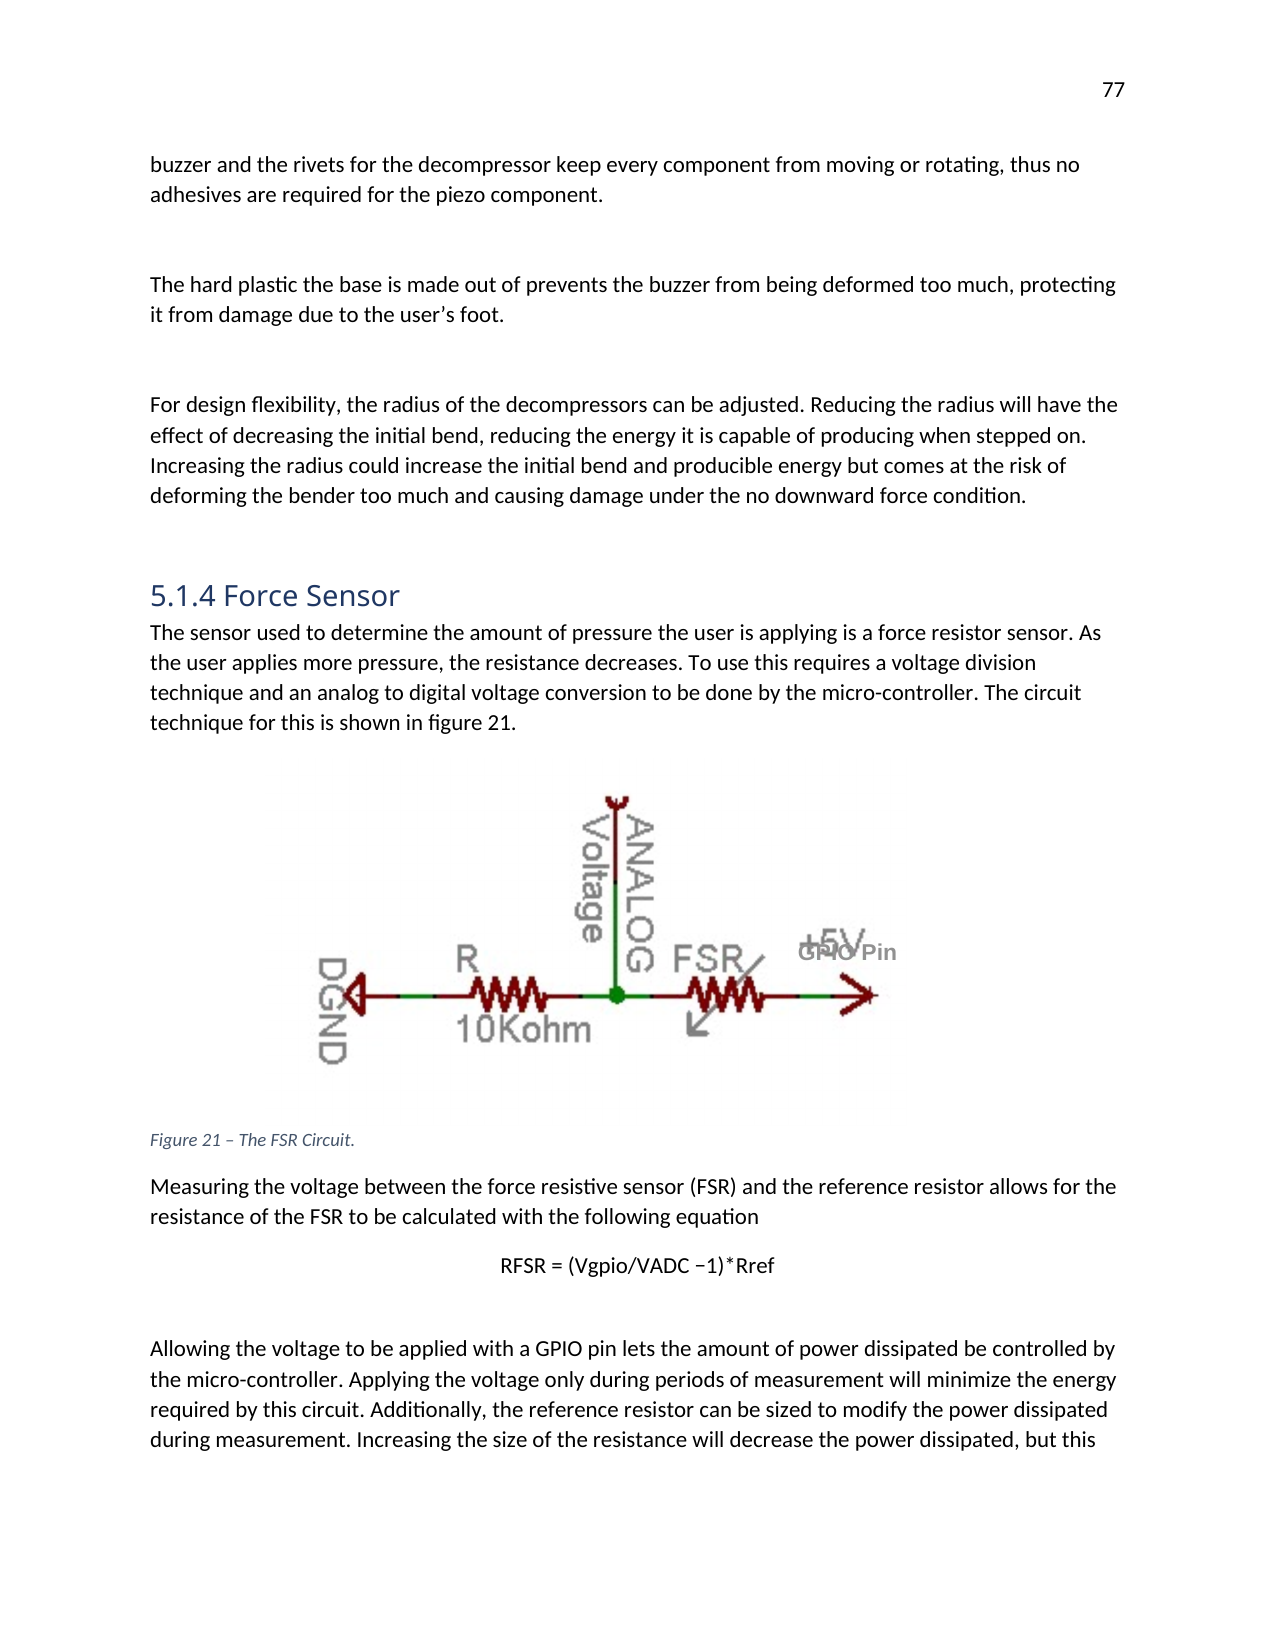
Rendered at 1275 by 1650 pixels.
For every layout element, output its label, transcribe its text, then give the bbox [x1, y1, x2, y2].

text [150, 1334, 1125, 1453]
text RFSR = (Vgpio/VADC −1)*Rref [150, 1251, 1125, 1279]
text For design flexibility, the radius of the decompressors can be adjusted. Reducing the radius will have the effect of decreasing the initial bend, reducing the energy it is capable of producing when stepped on. Increasing the radius could increase the initial bend and producible energy but comes at the risk of deforming the bender too much and causing damage under the no downward force condition. [150, 391, 1125, 509]
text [150, 150, 1125, 208]
text The hard plastic the base is made out of prevents the buzzer from being deformed too much, protecting it from damage due to the user’s foot. [150, 270, 1125, 328]
text Measuring the voltage between the force resistive sensor (FSR) and the reference resistor allows for the resistance of the FSR to be calculated with the following equation [150, 1172, 1125, 1230]
subtitle 5.1.4 Force Sensor [150, 575, 1125, 614]
text The sensor used to determine the amount of pressure the user is applying is a force resistor sensor. As the user applies more pressure, the resistance decreases. To use this requires a voltage division technique and an analog to digital voltage conversion to be done by the micro-controller. The circuit technique for this is shown in figure 21. [150, 618, 1125, 736]
picture [266, 759, 906, 1125]
text Figure 21 – The FSR Circuit. [150, 1128, 1125, 1151]
